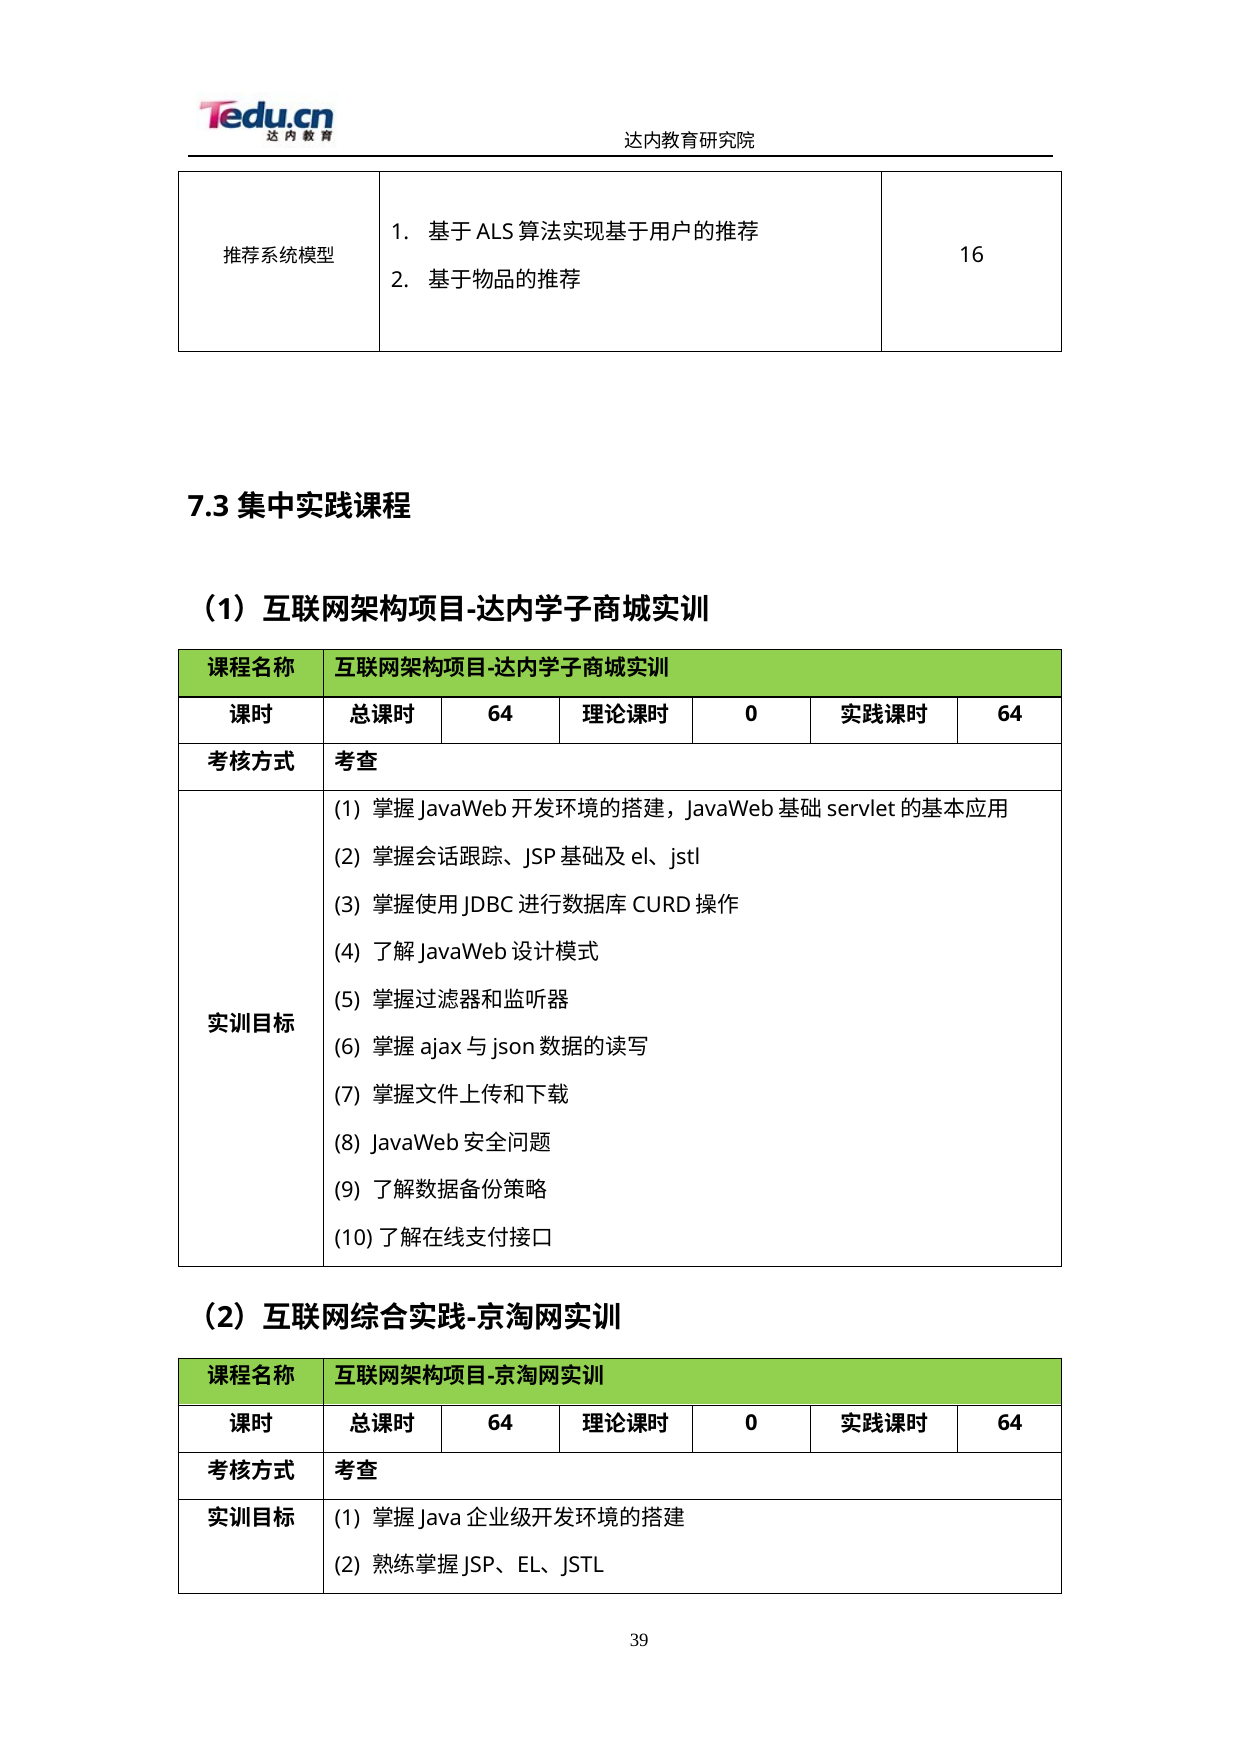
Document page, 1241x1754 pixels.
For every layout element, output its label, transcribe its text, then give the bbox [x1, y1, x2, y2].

table_cell 64 [442, 1406, 559, 1452]
table_cell 总课时 [324, 1406, 441, 1452]
table_cell 实践课时 [811, 1406, 957, 1452]
table_cell 64 [958, 698, 1061, 743]
table_header 互联网架构项目-达内学子商城实训 [324, 650, 1061, 696]
table_cell 实训目标 [179, 791, 323, 1266]
table_cell 考查 [324, 744, 1061, 790]
table_cell 理论课时 [560, 698, 692, 743]
table_cell 64 [442, 698, 559, 743]
table_cell 推荐系统模型 [179, 172, 379, 351]
table_header 课程名称 [179, 650, 323, 696]
table_cell 掌握JavaWeb开发环境的搭建，JavaWeb基础servlet的基本应用 掌握会话跟踪、JSP基础及el、jstl 掌握使用JDBC进行数据库CURD操作 了解JavaWeb设计模式 掌握过滤器和监听器 掌握ajax与json数据的读写 掌握文件上传和下载 JavaWeb安全问题 了解数据备份策略 了解在线支付接口 [324, 791, 1061, 1266]
subtitle （2）互联网综合实践-京淘网实训 [187, 1294, 1053, 1336]
table_cell 考核方式 [179, 744, 323, 790]
table_cell 课时 [179, 698, 323, 743]
table_cell 考核方式 [179, 1453, 323, 1498]
picture [187, 88, 339, 148]
table_cell 考查 [324, 1453, 1061, 1498]
table_cell 实训目标 [179, 1500, 323, 1593]
subtitle （1）互联网架构项目-达内学子商城实训 [187, 586, 1053, 628]
table_cell 课时 [179, 1406, 323, 1452]
table_cell 实践课时 [811, 698, 957, 743]
table_cell 理论课时 [560, 1406, 692, 1452]
table_cell 总课时 [324, 698, 441, 743]
table_header 课程名称 [179, 1359, 323, 1404]
subtitle 7.3 集中实践课程 [187, 469, 1028, 537]
table_header 互联网架构项目-京淘网实训 [324, 1359, 1061, 1404]
table_cell 基于ALS算法实现基于用户的推荐 基于物品的推荐 [380, 172, 881, 351]
table_cell 0 [693, 1406, 810, 1452]
table_cell 64 [958, 1406, 1061, 1452]
table_cell 0 [693, 698, 810, 743]
table_cell 16 [882, 172, 1061, 351]
